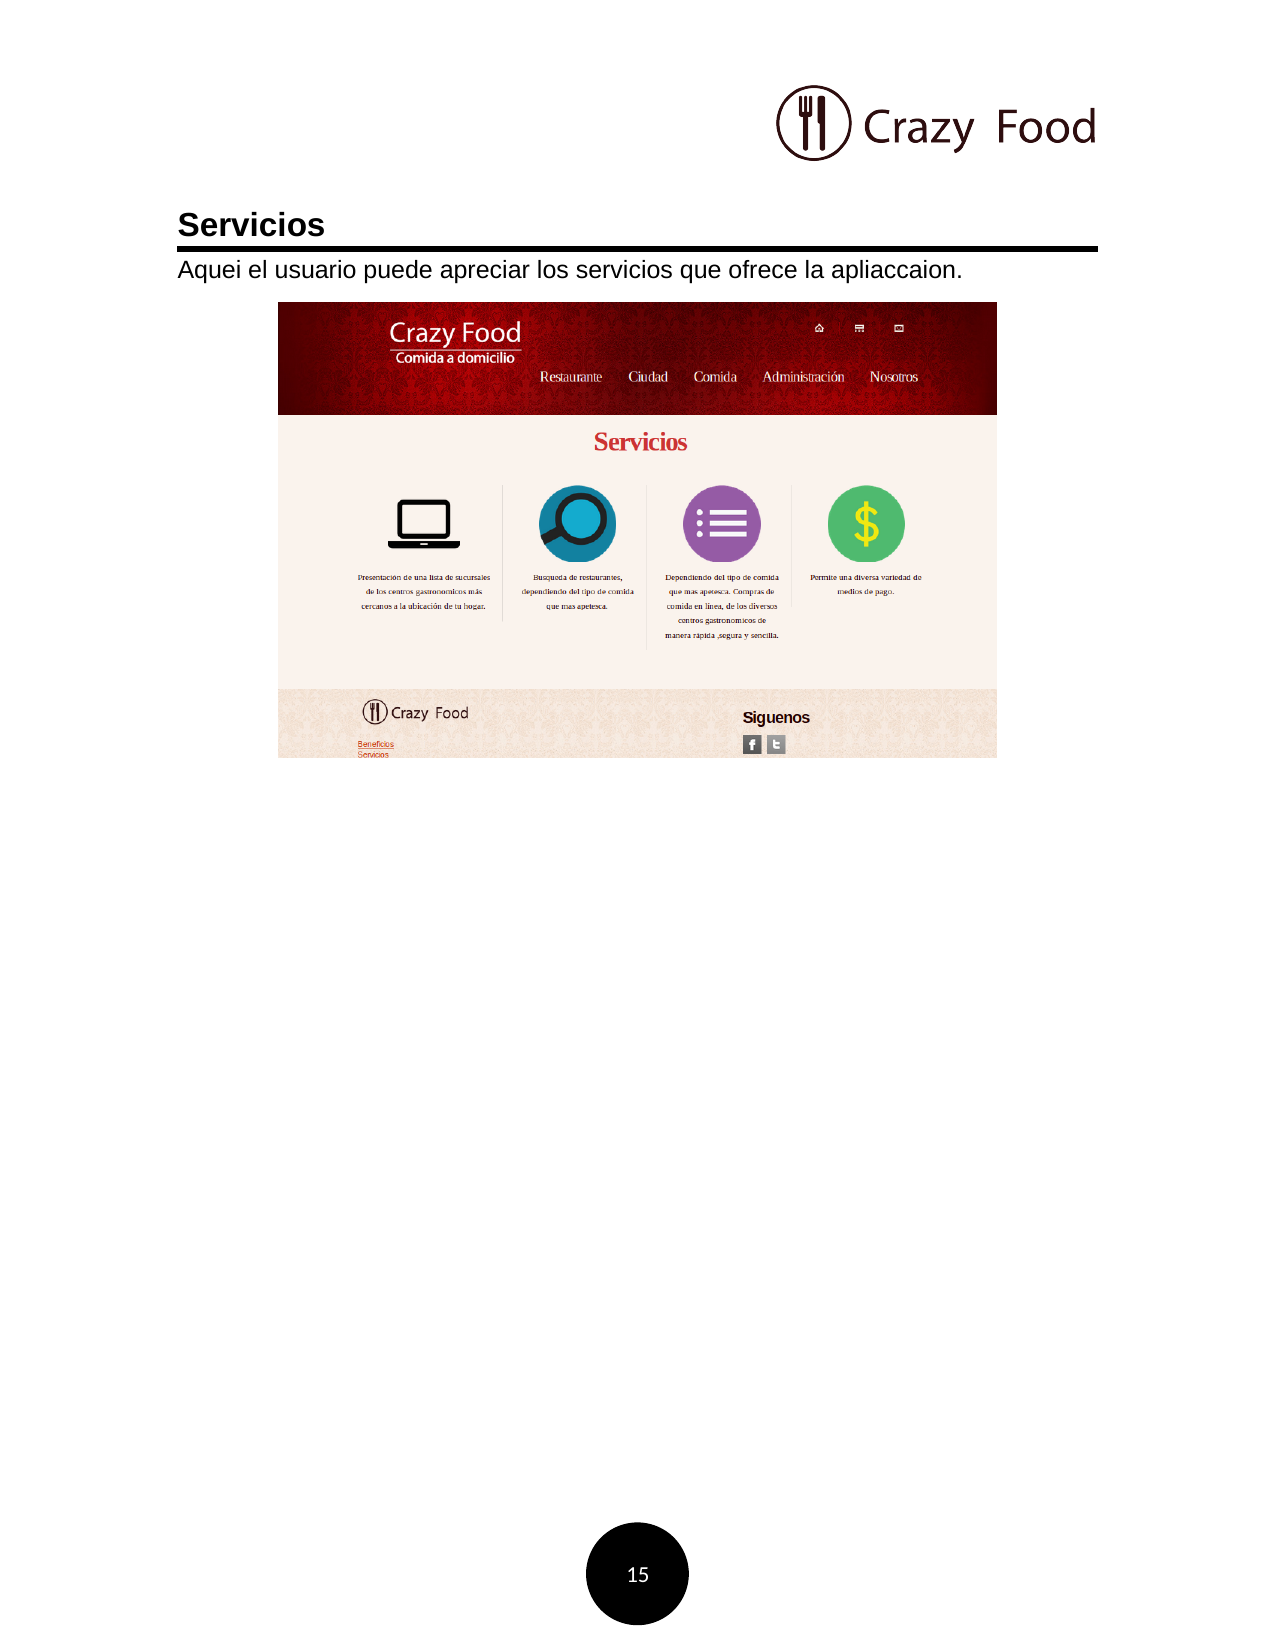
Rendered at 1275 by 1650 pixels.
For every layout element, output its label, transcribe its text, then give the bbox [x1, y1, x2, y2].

text Aquei el usuario puede apreciar los servicios que ofrece la apliaccaion. [177, 255, 1098, 284]
picture [278, 302, 997, 758]
subtitle Servicios [177, 205, 1098, 246]
picture [761, 73, 1098, 173]
